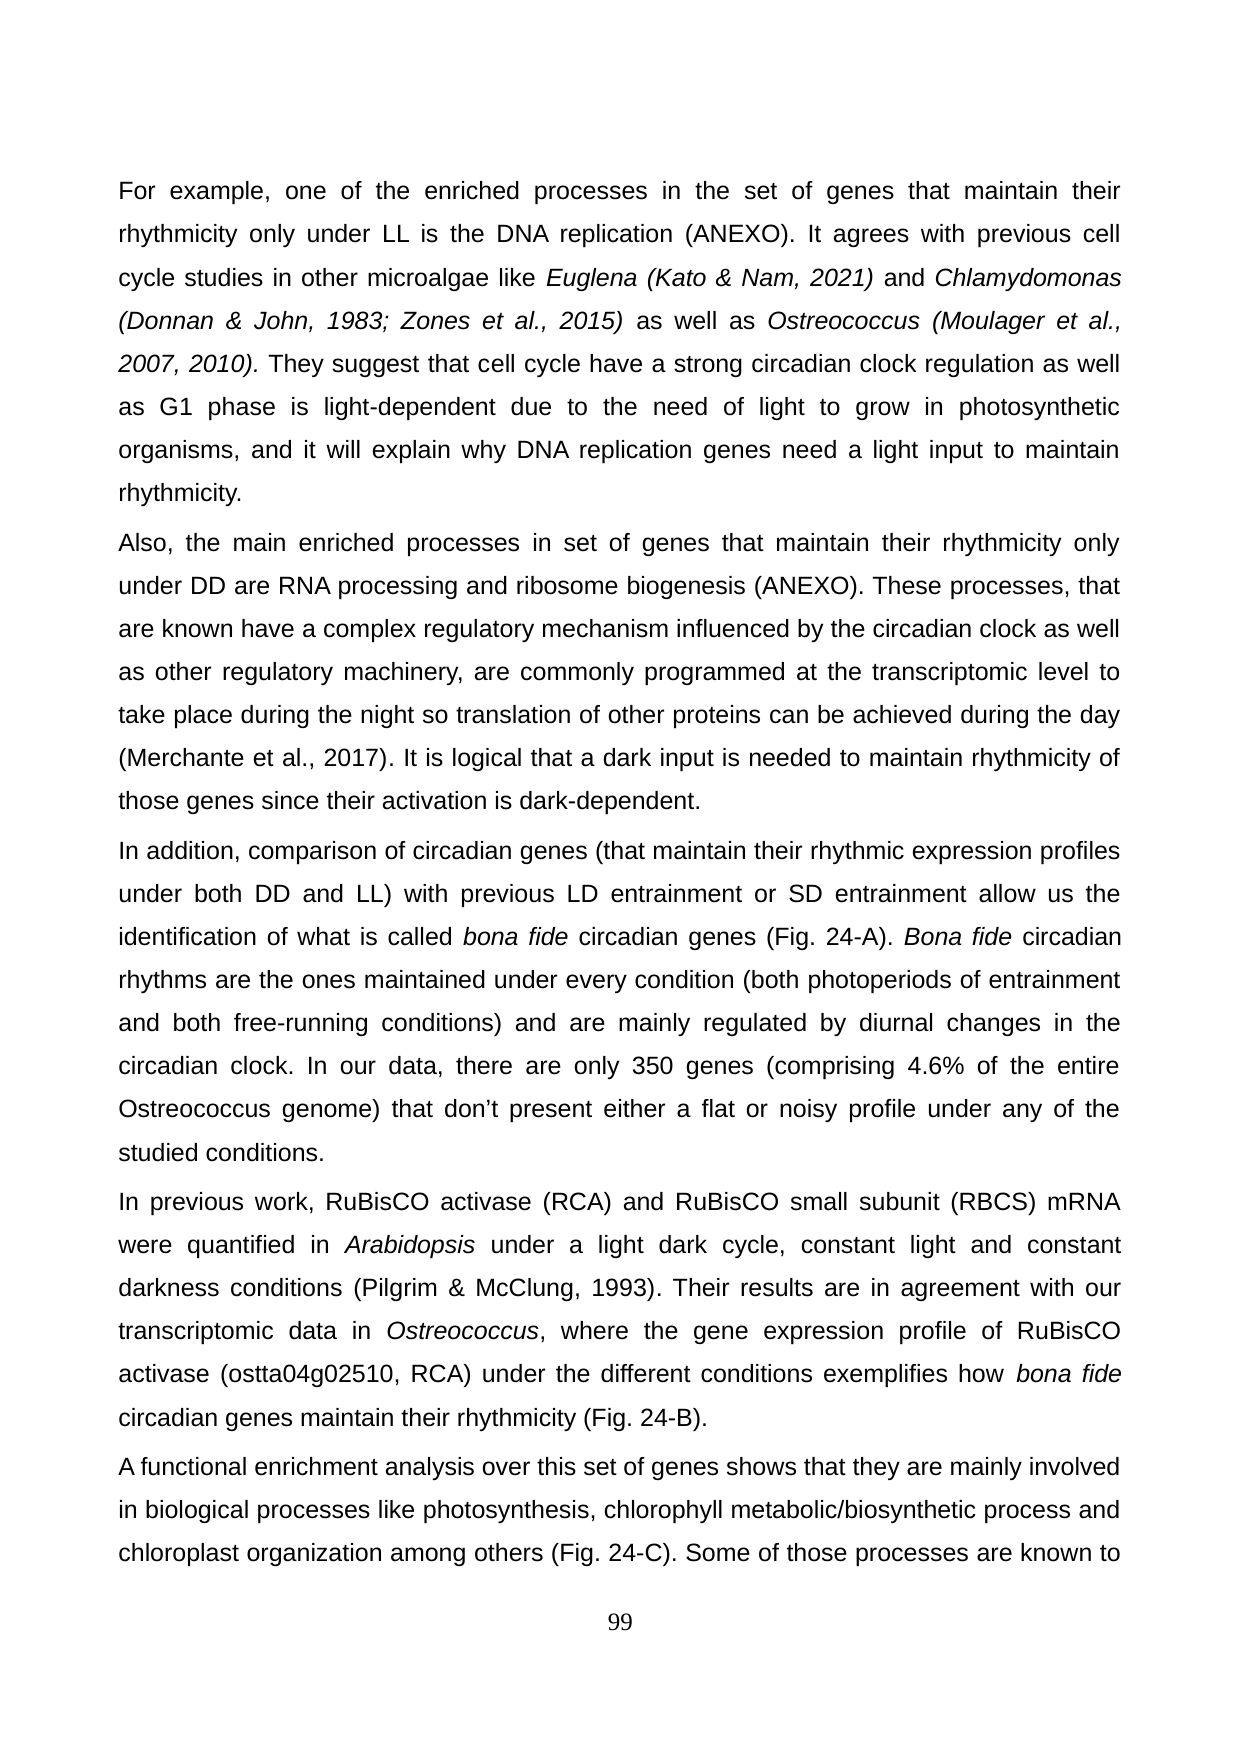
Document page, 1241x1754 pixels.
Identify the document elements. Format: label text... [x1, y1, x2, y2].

text In previous work, RuBisCO activase (RCA) and RuBisCO small subunit (RBCS) mRNA were quantified in Arabidopsis under a light dark cycle, constant light and constant darkness conditions (Pilgrim & McClung, 1993)⁠. Their results are in agreement with our transcriptomic data in Ostreococcus, where the gene expression profile of RuBisCO activase (ostta04g02510, RCA) under the different conditions exemplifies how bona fide circadian genes maintain their rhythmicity (Fig. 24-B). [118, 1187, 1122, 1431]
text In addition, comparison of circadian genes (that maintain their rhythmic expression profiles under both DD and LL) with previous LD entrainment or SD entrainment allow us the identification of what is called bona fide circadian genes (Fig. 24-A). Bona fide circadian rhythms are the ones maintained under every condition (both photoperiods of entrainment and both free-running conditions) and are mainly regulated by diurnal changes in the circadian clock. In our data, there are only 350 genes (comprising 4.6% of the entire Ostreococcus genome) that don’t present either a flat or noisy profile under any of the studied conditions. [118, 836, 1122, 1166]
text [118, 1452, 1122, 1567]
text Also, the main enriched processes in set of genes that maintain their rhythmicity only under DD are RNA processing and ribosome biogenesis (ANEXO). These processes, that are known have a complex regulatory mechanism influenced by the circadian clock as well as other regulatory machinery, are commonly programmed at the transcriptomic level to take place during the night so translation of other proteins can be achieved during the day (Merchante et al., 2017)⁠. It is logical that a dark input is needed to maintain rhythmicity of those genes since their activation is dark-dependent. [118, 528, 1122, 815]
text For example, one of the enriched processes in the set of genes that maintain their rhythmicity only under LL is the DNA replication (ANEXO). It agrees with previous cell cycle studies in other microalgae like Euglena (Kato & Nam, 2021)⁠ and Chlamydomonas (Donnan & John, 1983; Zones et al., 2015)⁠ as well as Ostreococcus (Moulager et al., 2007, 2010)⁠. They suggest that cell cycle have a strong circadian clock regulation as well as G1 phase is light-dependent due to the need of light to grow in photosynthetic organisms, and it will explain why DNA replication genes need a light input to maintain rhythmicity. [118, 176, 1122, 507]
